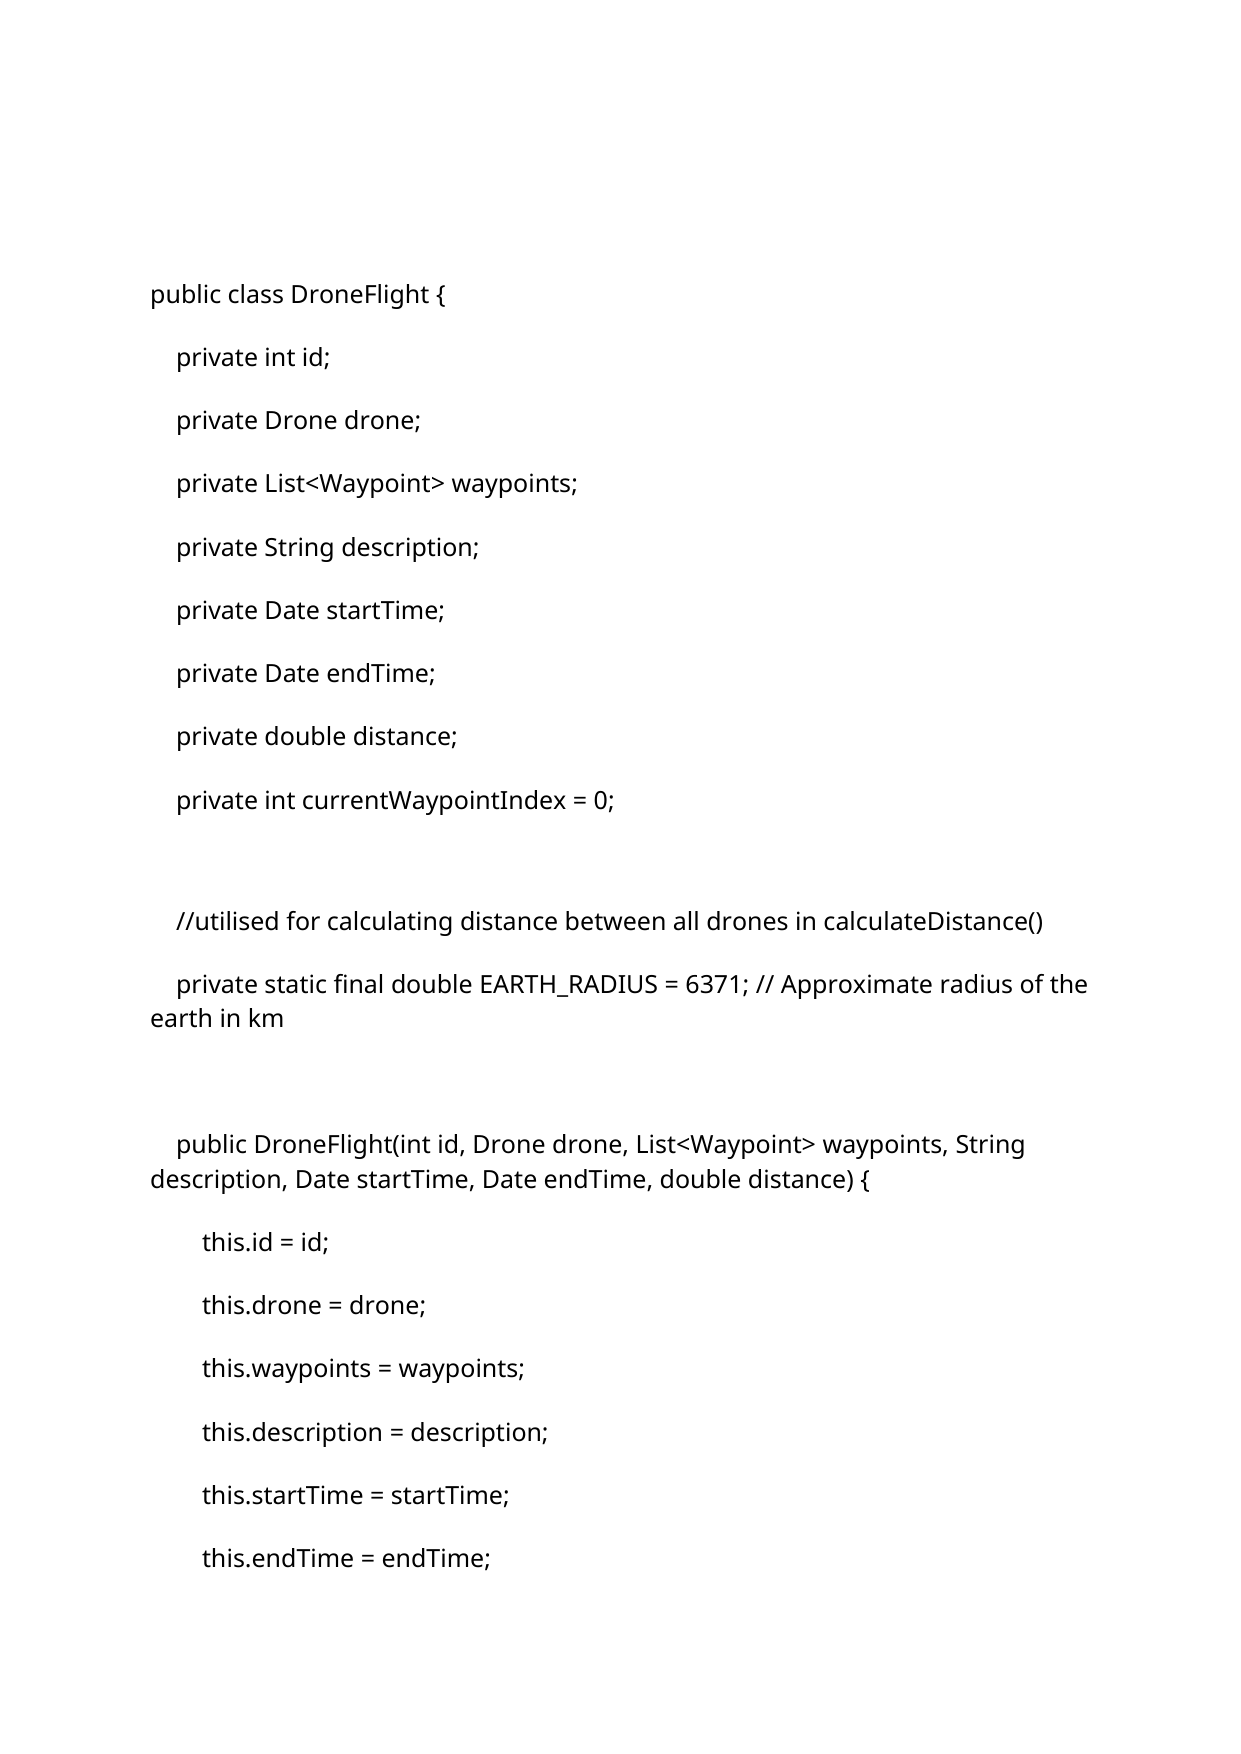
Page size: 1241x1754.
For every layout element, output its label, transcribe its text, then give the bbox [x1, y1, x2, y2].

text this.id = id; [150, 1224, 1090, 1258]
text private int currentWaypointIndex = 0; [150, 782, 1090, 816]
text private Date startTime; [150, 593, 1090, 627]
text public DroneFlight(int id, Drone drone, List<Waypoint> waypoints, String description, Date startTime, Date endTime, double distance) { [150, 1127, 1090, 1195]
text private Date endTime; [150, 656, 1090, 690]
text private static final double EARTH_RADIUS = 6371; // Approximate radius of the earth in km [150, 967, 1090, 1035]
text this.description = description; [150, 1414, 1090, 1448]
text this.waypoints = waypoints; [150, 1351, 1090, 1385]
text private String description; [150, 529, 1090, 563]
text private List<Waypoint> waypoints; [150, 466, 1090, 500]
text private double distance; [150, 719, 1090, 753]
text private Drone drone; [150, 403, 1090, 437]
text public class DroneFlight { [150, 276, 1090, 311]
text this.endTime = endTime; [150, 1541, 1090, 1575]
text this.startTime = startTime; [150, 1477, 1090, 1511]
text this.drone = drone; [150, 1288, 1090, 1322]
text //utilised for calculating distance between all drones in calculateDistance() [150, 903, 1090, 937]
text private int id; [150, 340, 1090, 374]
